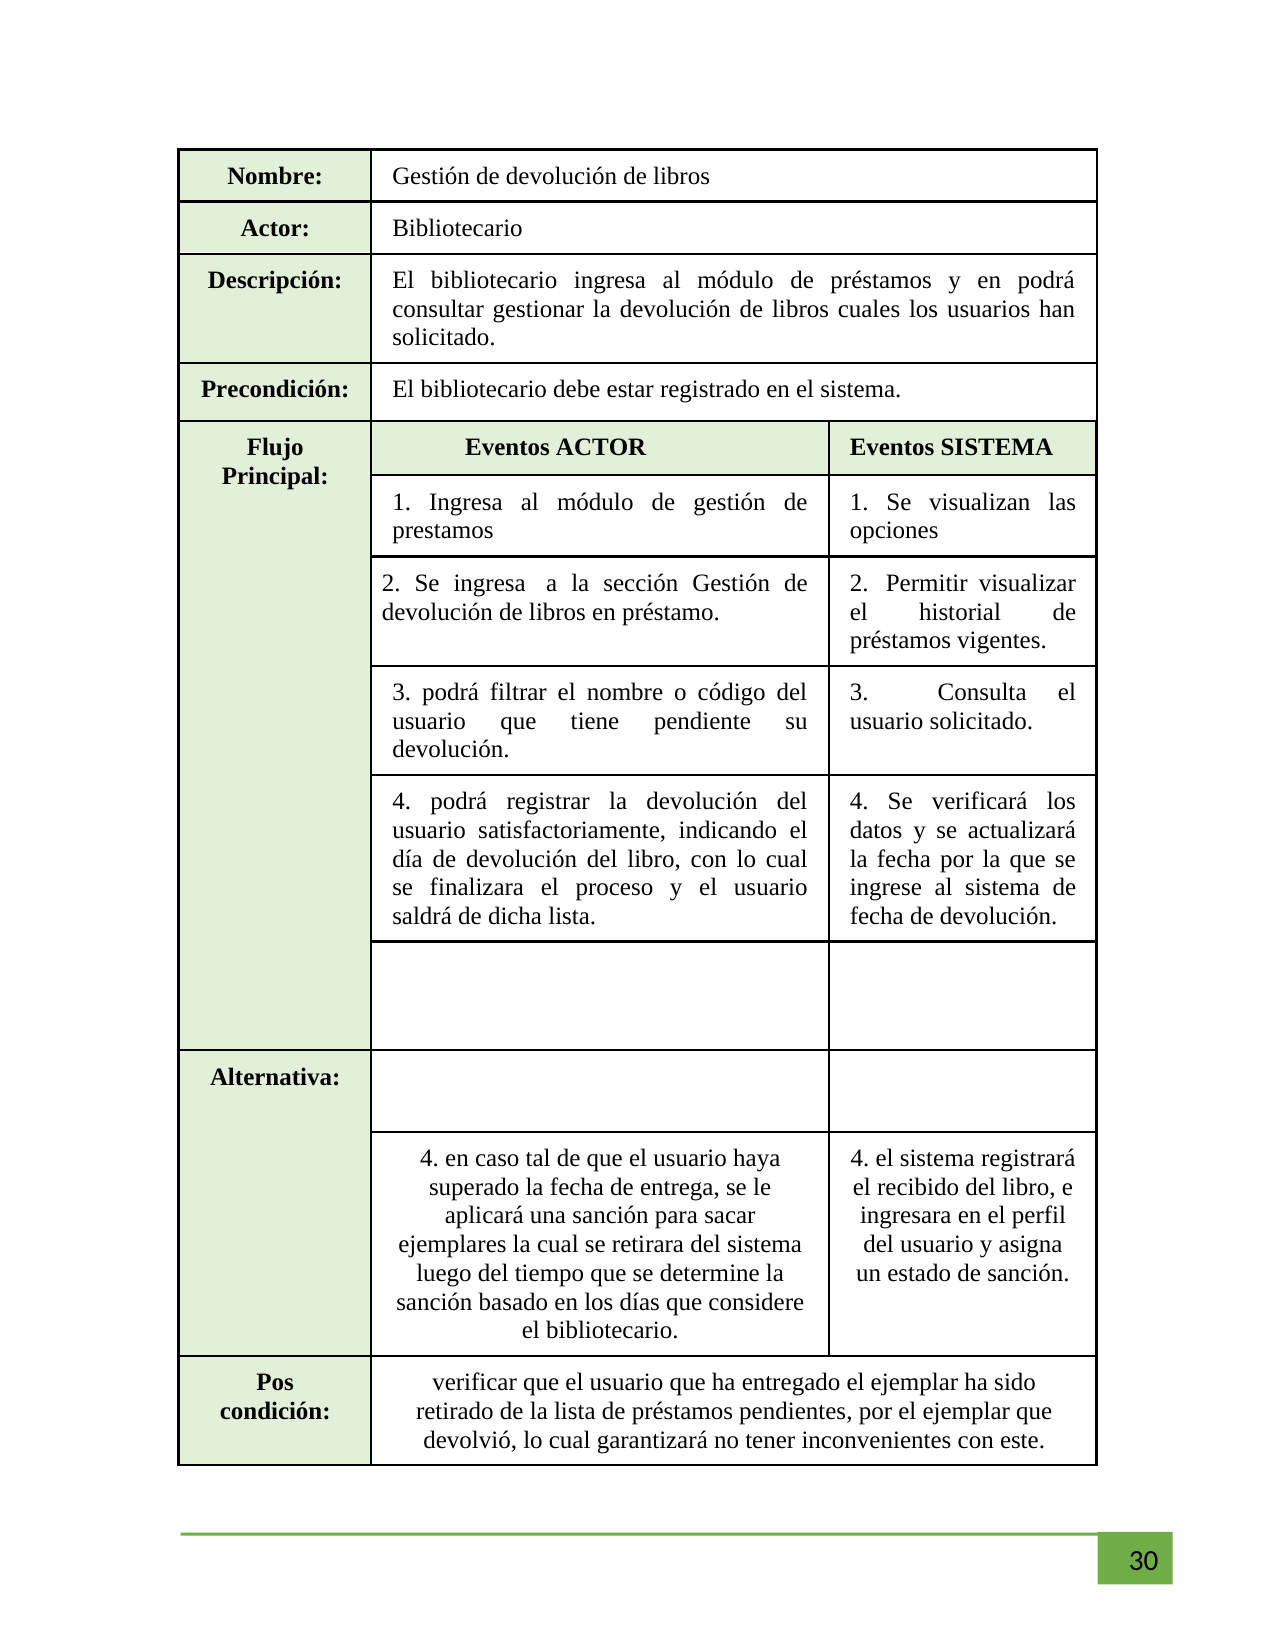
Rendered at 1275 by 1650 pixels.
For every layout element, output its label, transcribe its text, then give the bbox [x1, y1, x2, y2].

table_cell Flujo Principal: [180, 422, 370, 1049]
table_cell Eventos ACTOR [372, 422, 828, 474]
table_cell [830, 943, 1095, 1049]
table_cell Eventos SISTEMA [830, 422, 1095, 474]
table_cell El bibliotecario ingresa al módulo de préstamos y en podrá consultar gestionar la devolución de libros cuales los usuarios han solicitado. [372, 255, 1096, 362]
table_cell 4. Se verificará los datos y se actualizará la fecha por la que se ingrese al sistema de fecha de devolución. [830, 776, 1095, 940]
table_cell 2. Se ingresa a la sección Gestión de devolución de libros en préstamo. [372, 558, 828, 664]
table_cell Precondición: [180, 364, 370, 420]
table_cell El bibliotecario debe estar registrado en el sistema. [372, 364, 1096, 420]
table_cell verificar que el usuario que ha entregado el ejemplar ha sido retirado de la lista de préstamos pendientes, por el ejemplar que devolvió, lo cual garantizará no tener inconvenientes con este. [372, 1357, 1095, 1464]
table_cell 3. Consulta el usuario solicitado. [830, 667, 1095, 774]
table_cell Alternativa: [180, 1051, 370, 1355]
table_cell Actor: [180, 203, 370, 252]
table_cell 1. Ingresa al módulo de gestión de prestamos [372, 476, 828, 555]
table_cell Descripción: [180, 255, 370, 362]
table_cell Bibliotecario [372, 203, 1096, 252]
table_cell [830, 1051, 1095, 1131]
table_cell [372, 943, 828, 1049]
table_cell [372, 1051, 828, 1131]
table_cell 1. Se visualizan las opciones [830, 476, 1095, 555]
table_cell Pos condición: [180, 1357, 370, 1464]
table_cell 4. podrá registrar la devolución del usuario satisfactoriamente, indicando el día de devolución del libro, con lo cual se finalizara el proceso y el usuario saldrá de dicha lista. [372, 776, 828, 940]
table_cell 3. podrá filtrar el nombre o código del usuario que tiene pendiente su devolución. [372, 667, 828, 774]
table_header Gestión de devolución de libros [372, 151, 1096, 200]
table_cell 4. en caso tal de que el usuario haya superado la fecha de entrega, se le aplicará una sanción para sacar ejemplares la cual se retirara del sistema luego del tiempo que se determine la sanción basado en los días que considere el bibliotecario. [372, 1133, 828, 1355]
table_header Nombre: [180, 151, 370, 200]
table_cell 2. Permitir visualizar el historial de préstamos vigentes. [830, 558, 1095, 664]
table_cell 4. el sistema registrará el recibido del libro, e ingresara en el perfil del usuario y asigna un estado de sanción. [830, 1133, 1095, 1355]
